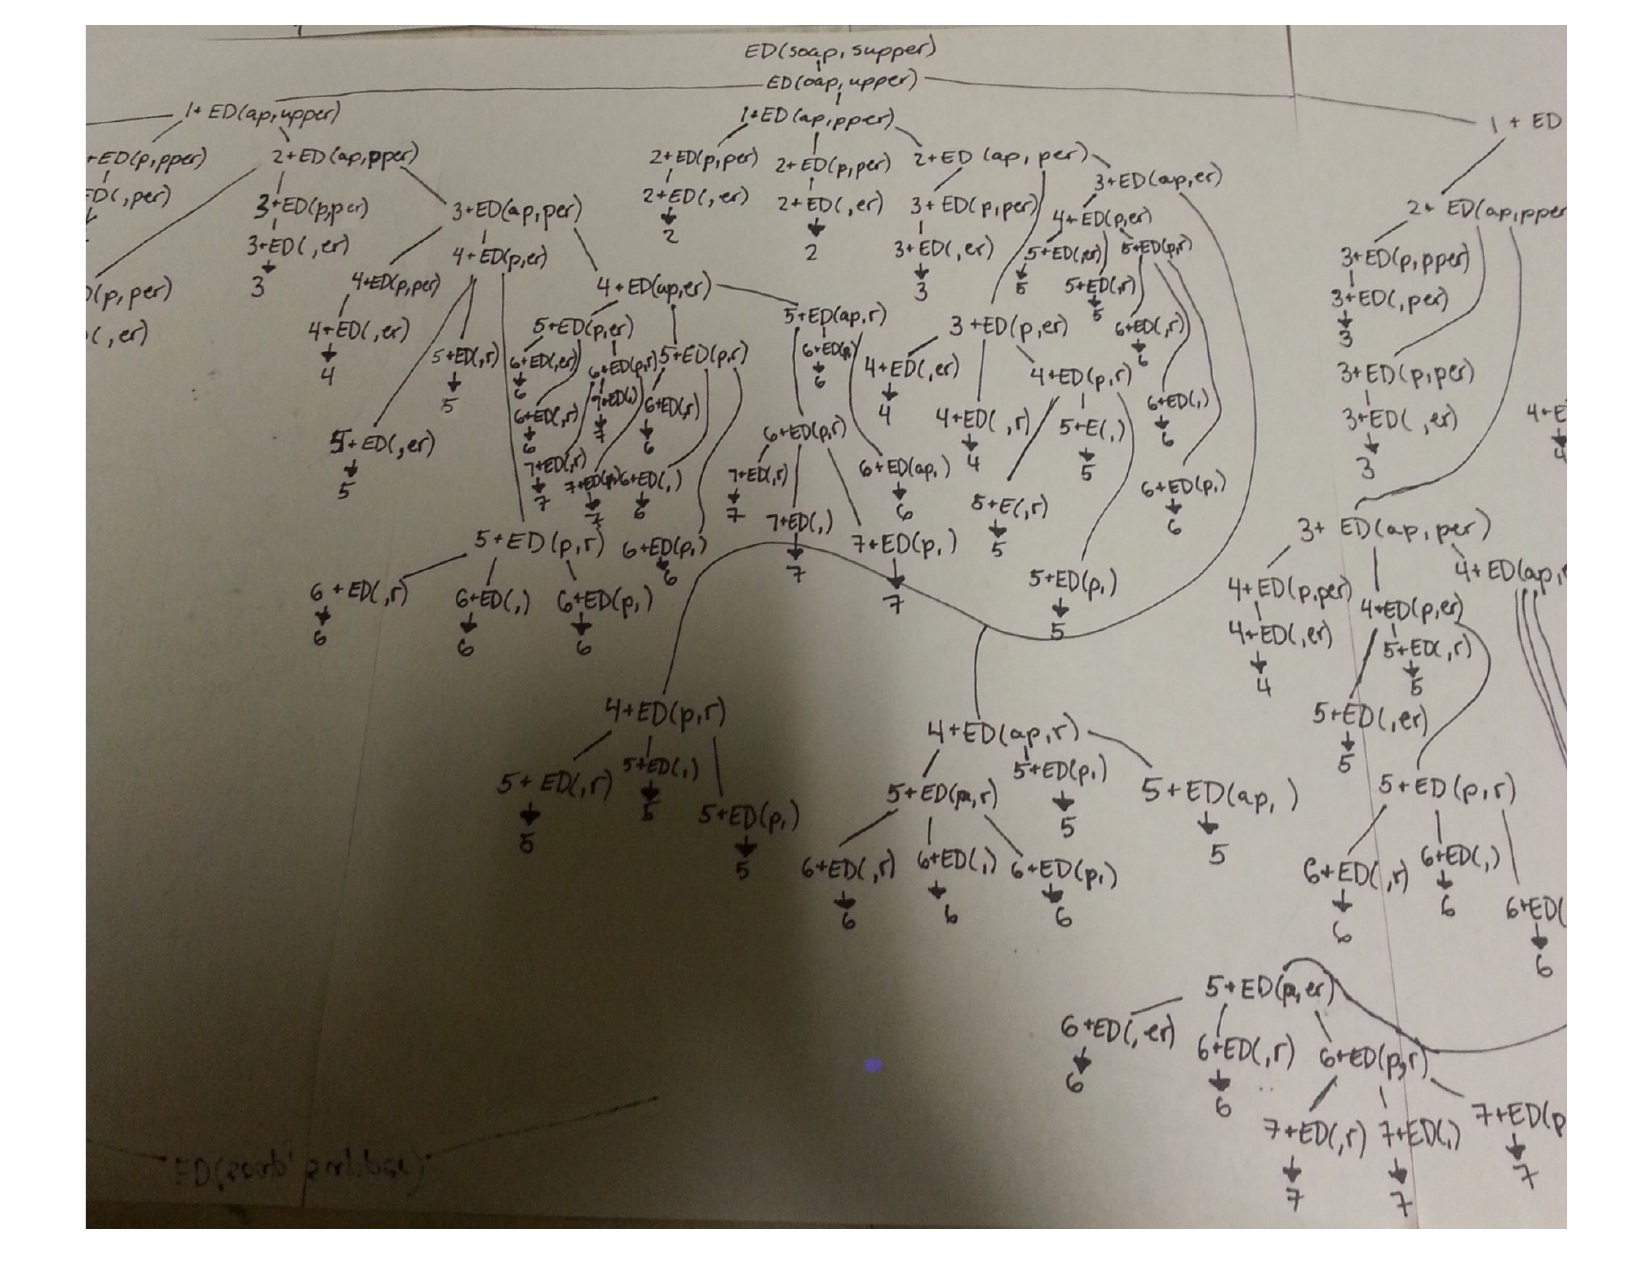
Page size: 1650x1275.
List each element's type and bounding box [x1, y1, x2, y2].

picture [87, 25, 1567, 1229]
